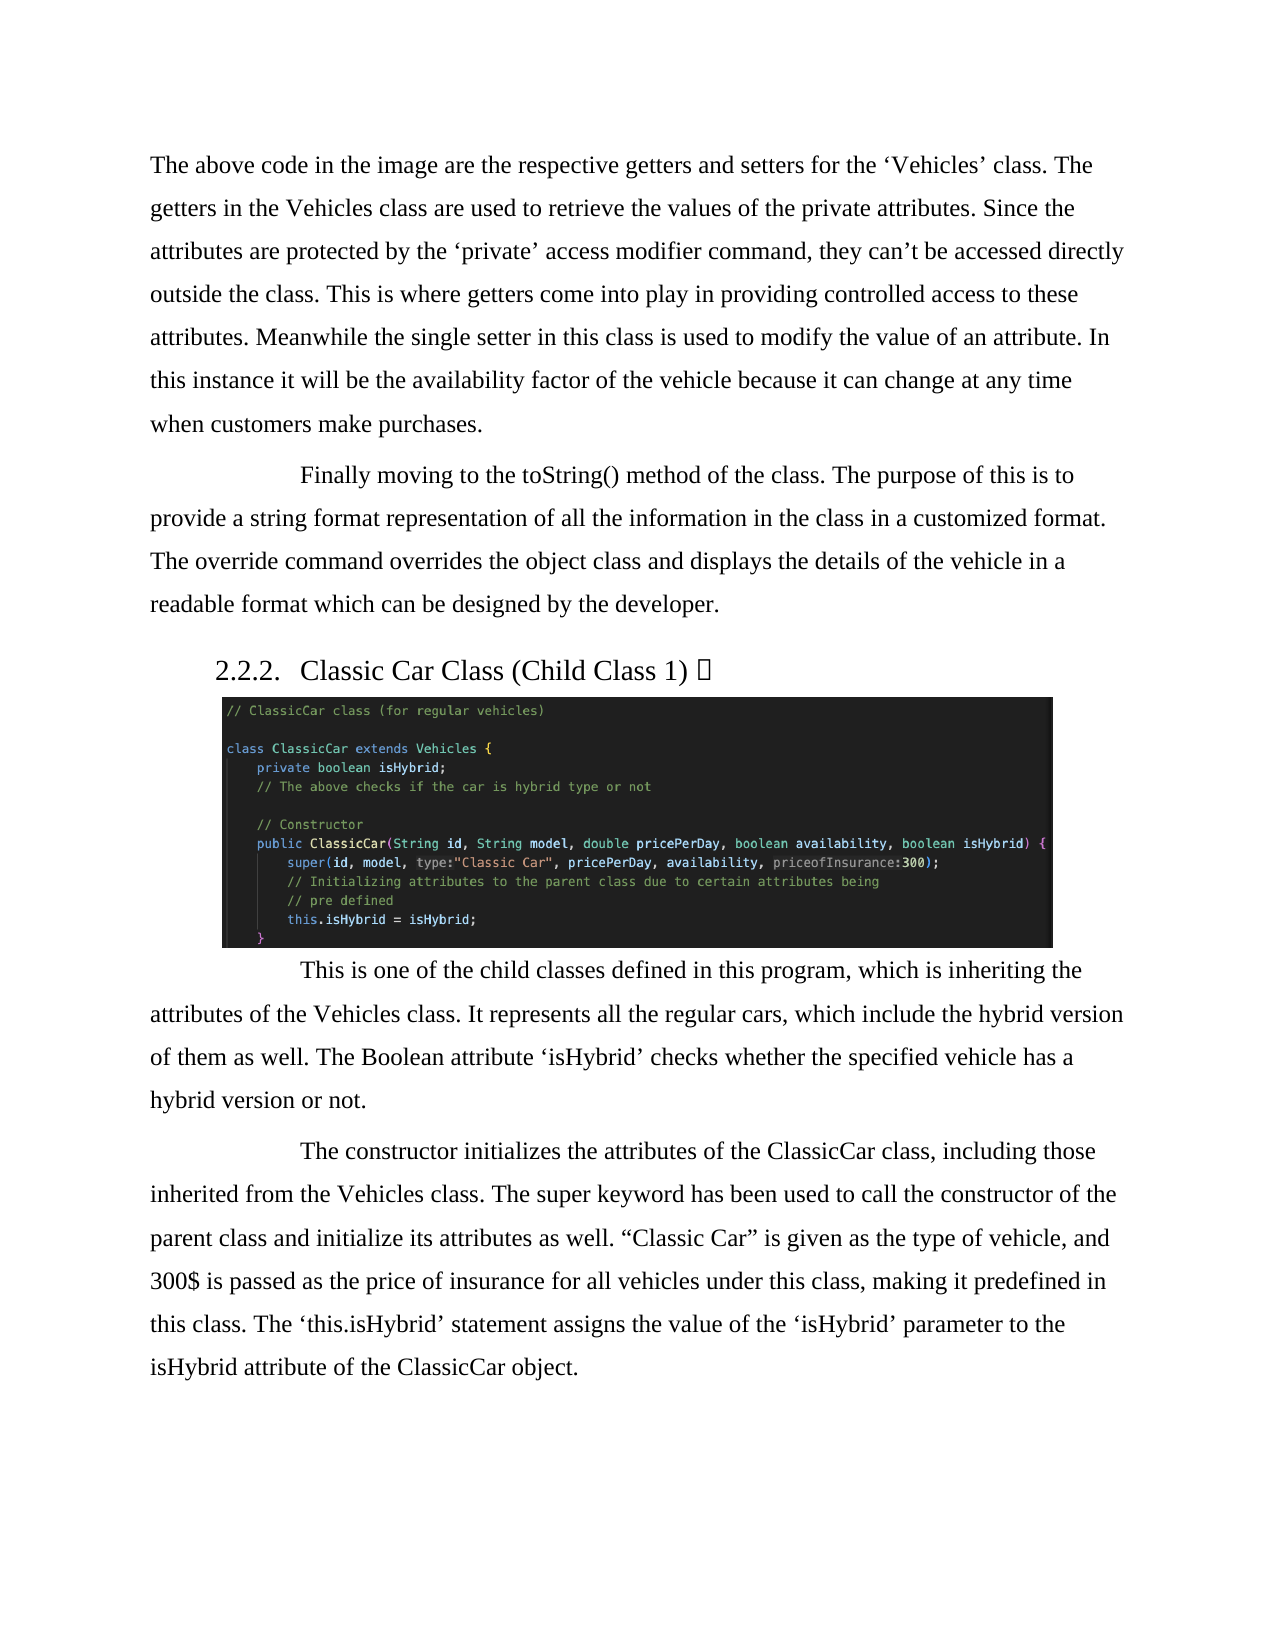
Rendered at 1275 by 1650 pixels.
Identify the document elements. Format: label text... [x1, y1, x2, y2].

text Finally moving to the toString() method of the class. The purpose of this is to provide a string format representation of all the information in the class in a customized format. The override command overrides the object class and displays the details of the vehicle in a readable format which can be designed by the developer. [150, 460, 1125, 618]
picture [222, 697, 1053, 948]
text The above code in the image are the respective getters and setters for the ‘Vehicles’ class. The getters in the Vehicles class are used to retrieve the values of the private attributes. Since the attributes are protected by the ‘private’ access modifier command, they can’t be accessed directly outside the class. This is where getters come into play in providing controlled access to these attributes. Meanwhile the single setter in this class is used to modify the value of an attribute. In this instance it will be the availability factor of the vehicle because it can change at any time when customers make purchases. [150, 150, 1125, 437]
text The constructor initializes the attributes of the ClassicCar class, including those inherited from the Vehicles class. The super keyword has been used to call the constructor of the parent class and initialize its attributes as well. “Classic Car” is given as the type of vehicle, and 300$ is passed as the price of insurance for all vehicles under this class, making it predefined in this class. The ‘this.isHybrid’ statement assigns the value of the ‘isHybrid’ parameter to the isHybrid attribute of the ClassicCar object. [150, 1136, 1125, 1381]
subtitle Classic Car Class (Child Class 1) 👾 [215, 649, 1125, 689]
text This is one of the child classes defined in this program, which is inheriting the attributes of the Vehicles class. It represents all the regular cars, which include the hybrid version of them as well. The Boolean attribute ‘isHybrid’ checks whether the specified vehicle has a hybrid version or not. [150, 956, 1125, 1114]
